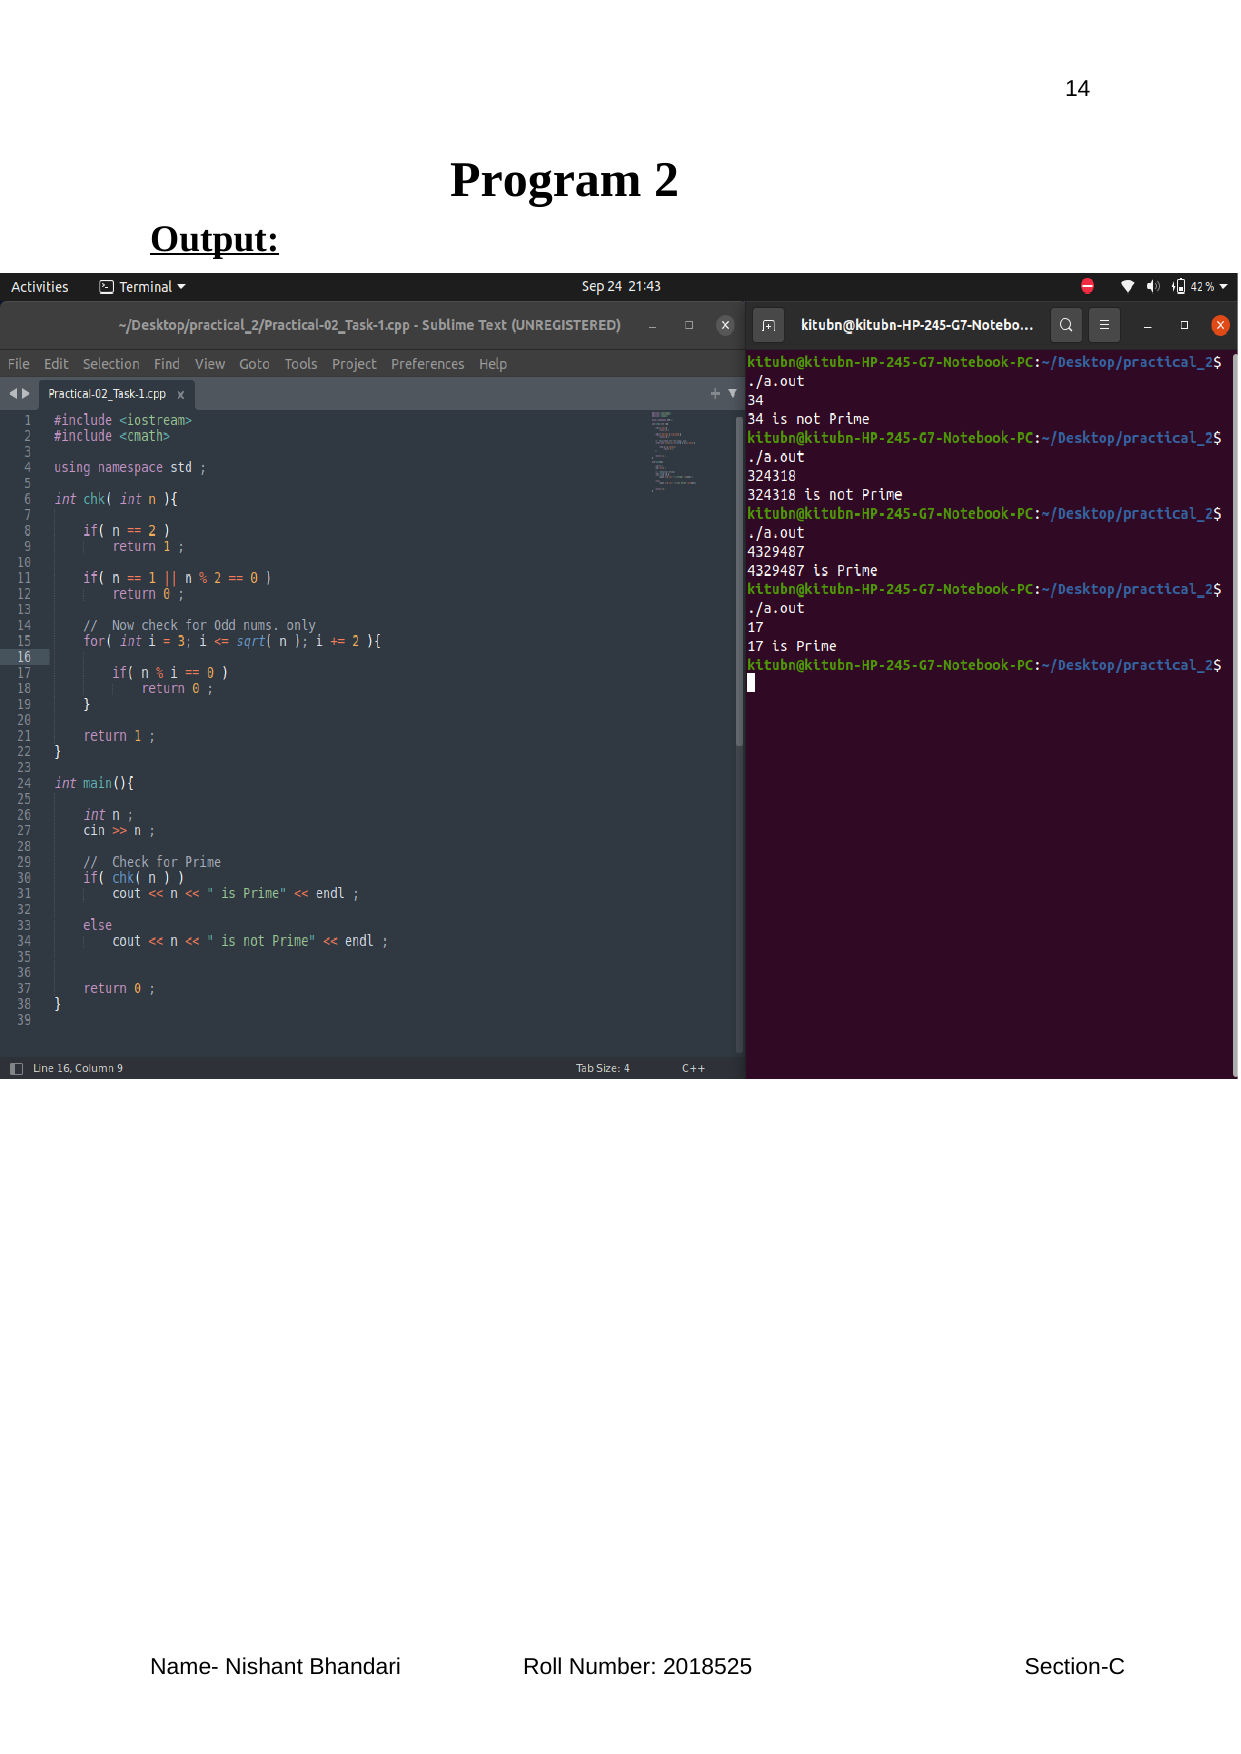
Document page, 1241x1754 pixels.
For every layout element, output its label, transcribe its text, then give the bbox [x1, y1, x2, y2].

text Program 2 [375, 150, 1090, 207]
picture [0, 273, 1238, 1079]
text Output: [150, 216, 1090, 259]
